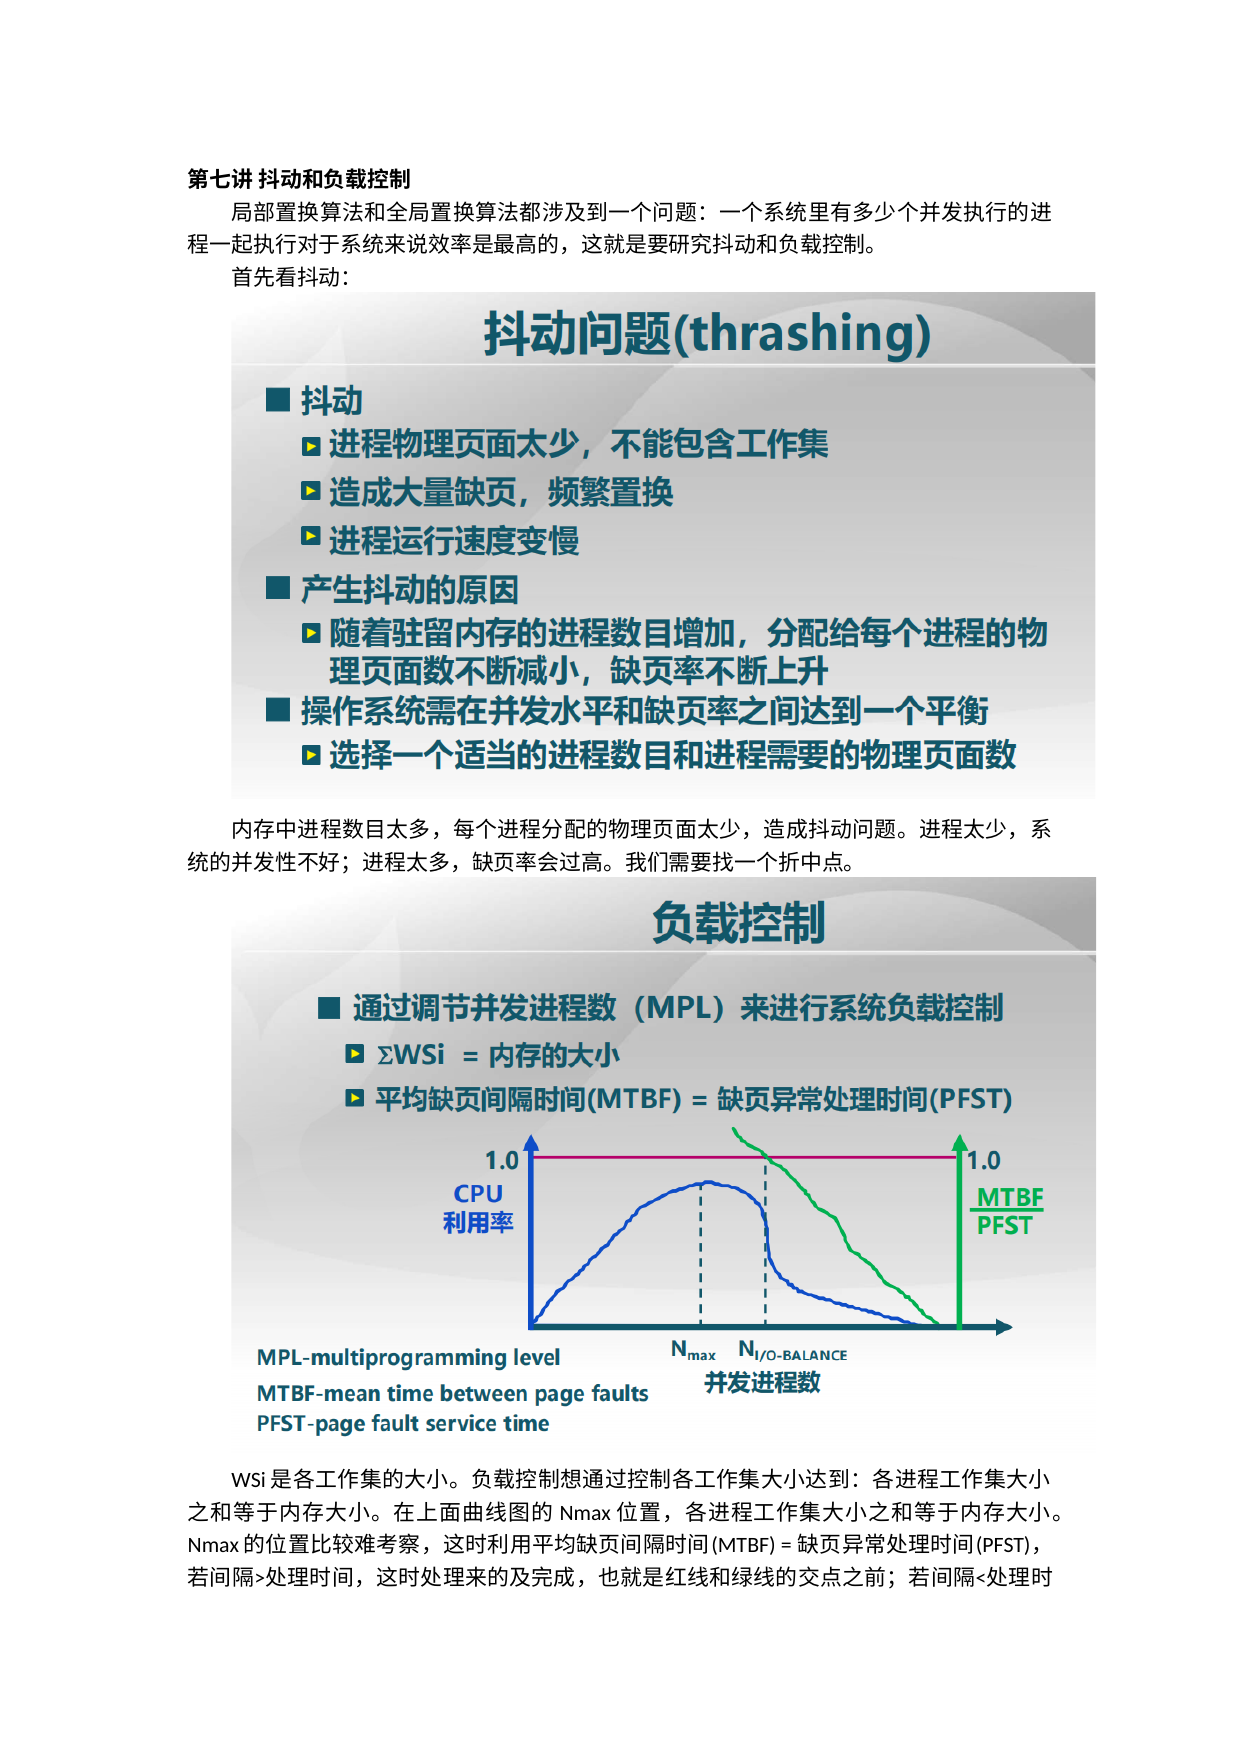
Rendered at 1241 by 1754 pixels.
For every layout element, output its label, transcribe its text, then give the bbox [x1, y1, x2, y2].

text 内存中进程数目太多，每个进程分配的物理页面太少，造成抖动问题。进程太少，系统的并发性不好；进程太多，缺页率会过高。我们需要找一个折中点。 [187, 812, 1053, 877]
text 局部置换算法和全局置换算法都涉及到一个问题：一个系统里有多少个并发执行的进程一起执行对于系统来说效率是最高的，这就是要研究抖动和负载控制。 [187, 194, 1053, 259]
picture [231, 877, 1097, 1453]
picture [231, 292, 1096, 799]
text 首先看抖动： [187, 259, 1053, 292]
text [187, 1462, 1053, 1592]
text 第七讲 抖动和负载控制 [187, 162, 1053, 194]
